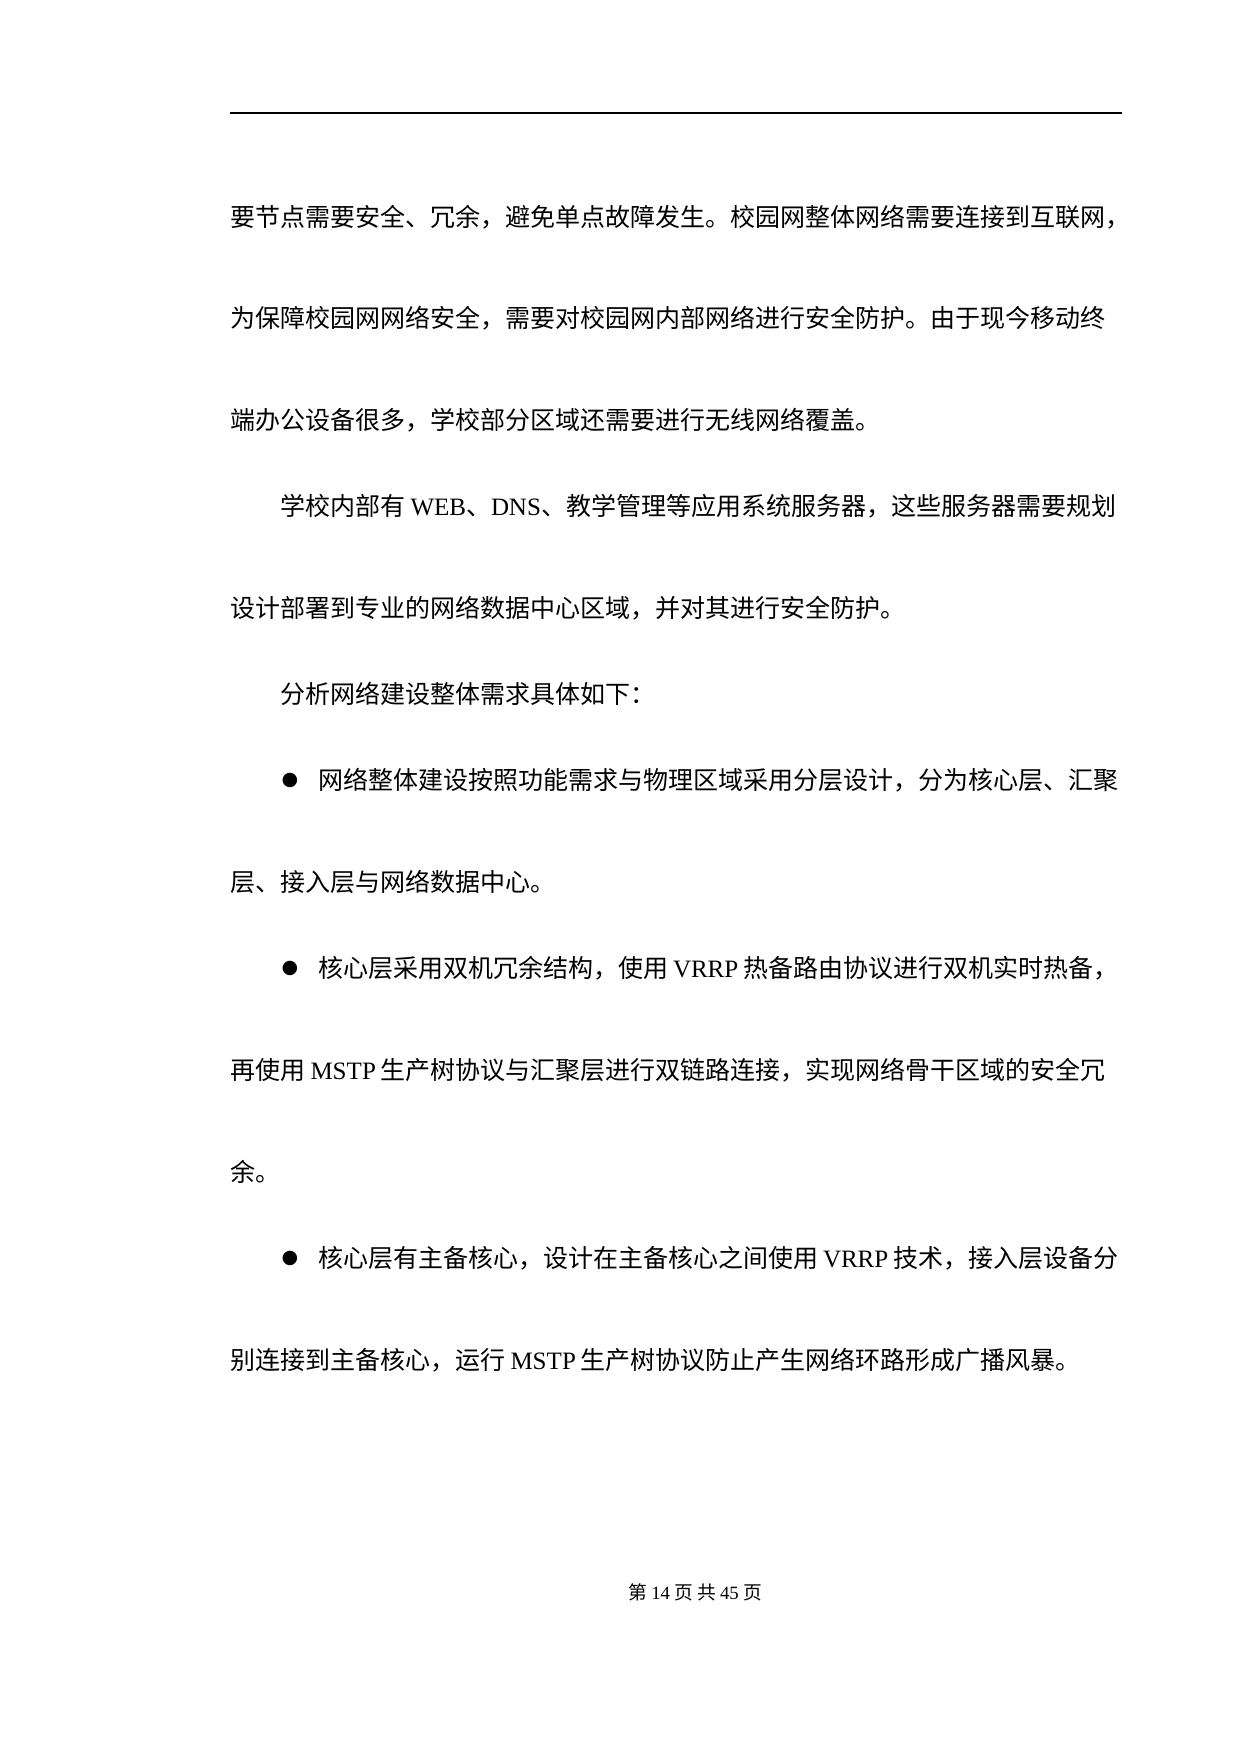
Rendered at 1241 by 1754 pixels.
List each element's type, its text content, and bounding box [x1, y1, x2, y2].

list 核心层采用双机冗余结构，使用VRRP热备路由协议进行双机实时热备，再使用MSTP生产树协议与汇聚层进行双链路连接，实现网络骨干区域的安全冗余。 [230, 933, 1122, 1204]
list 核心层有主备核心，设计在主备核心之间使用VRRP技术，接入层设备分别连接到主备核心，运行MSTP生产树协议防止产生网络环路形成广播风暴。 [230, 1223, 1122, 1392]
list 网络整体建设按照功能需求与物理区域采用分层设计，分为核心层、汇聚层、接入层与网络数据中心。 [230, 745, 1122, 915]
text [230, 181, 1122, 453]
text 分析网络建设整体需求具体如下： [230, 659, 1122, 727]
text 学校内部有WEB、DNS、教学管理等应用系统服务器，这些服务器需要规划设计部署到专业的网络数据中心区域，并对其进行安全防护。 [230, 471, 1122, 641]
